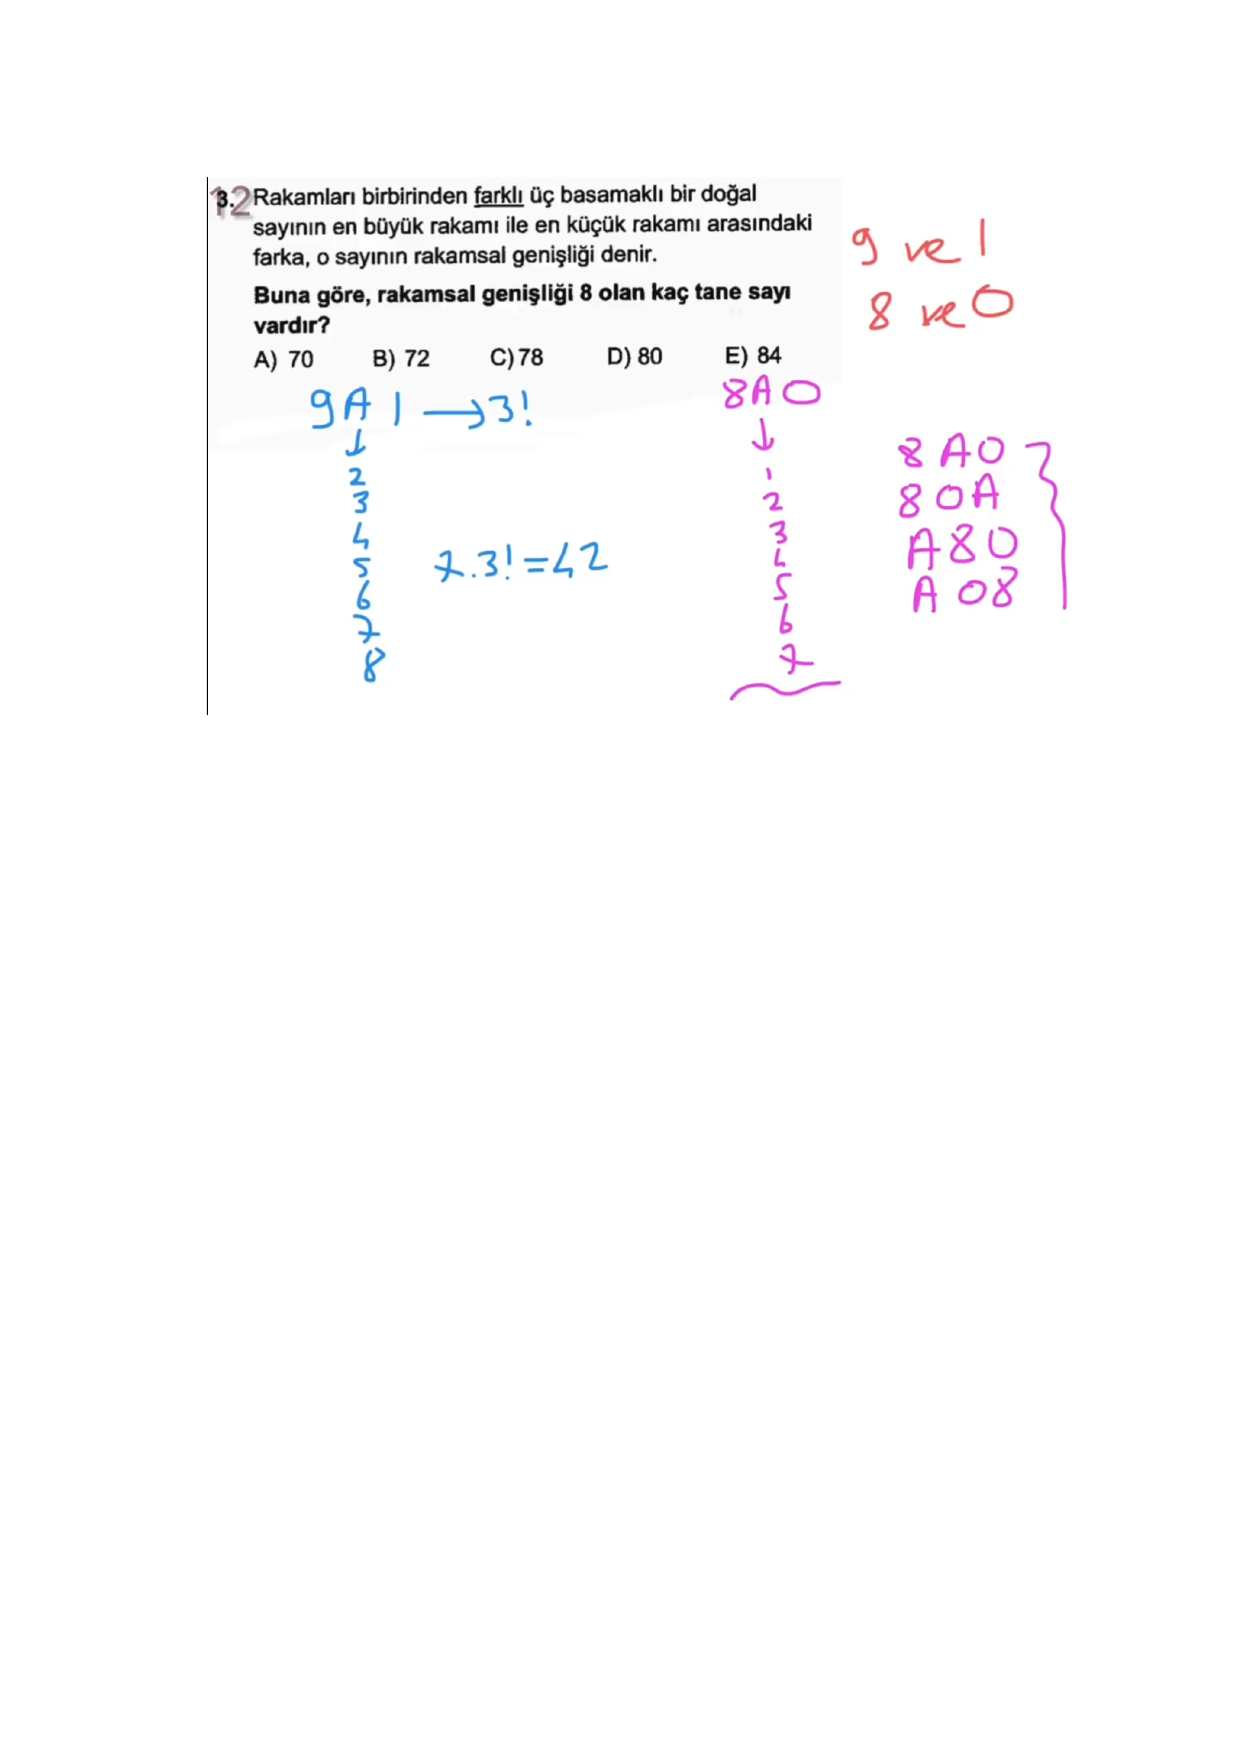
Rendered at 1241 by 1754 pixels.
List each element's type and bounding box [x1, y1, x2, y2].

picture [206, 177, 1093, 715]
